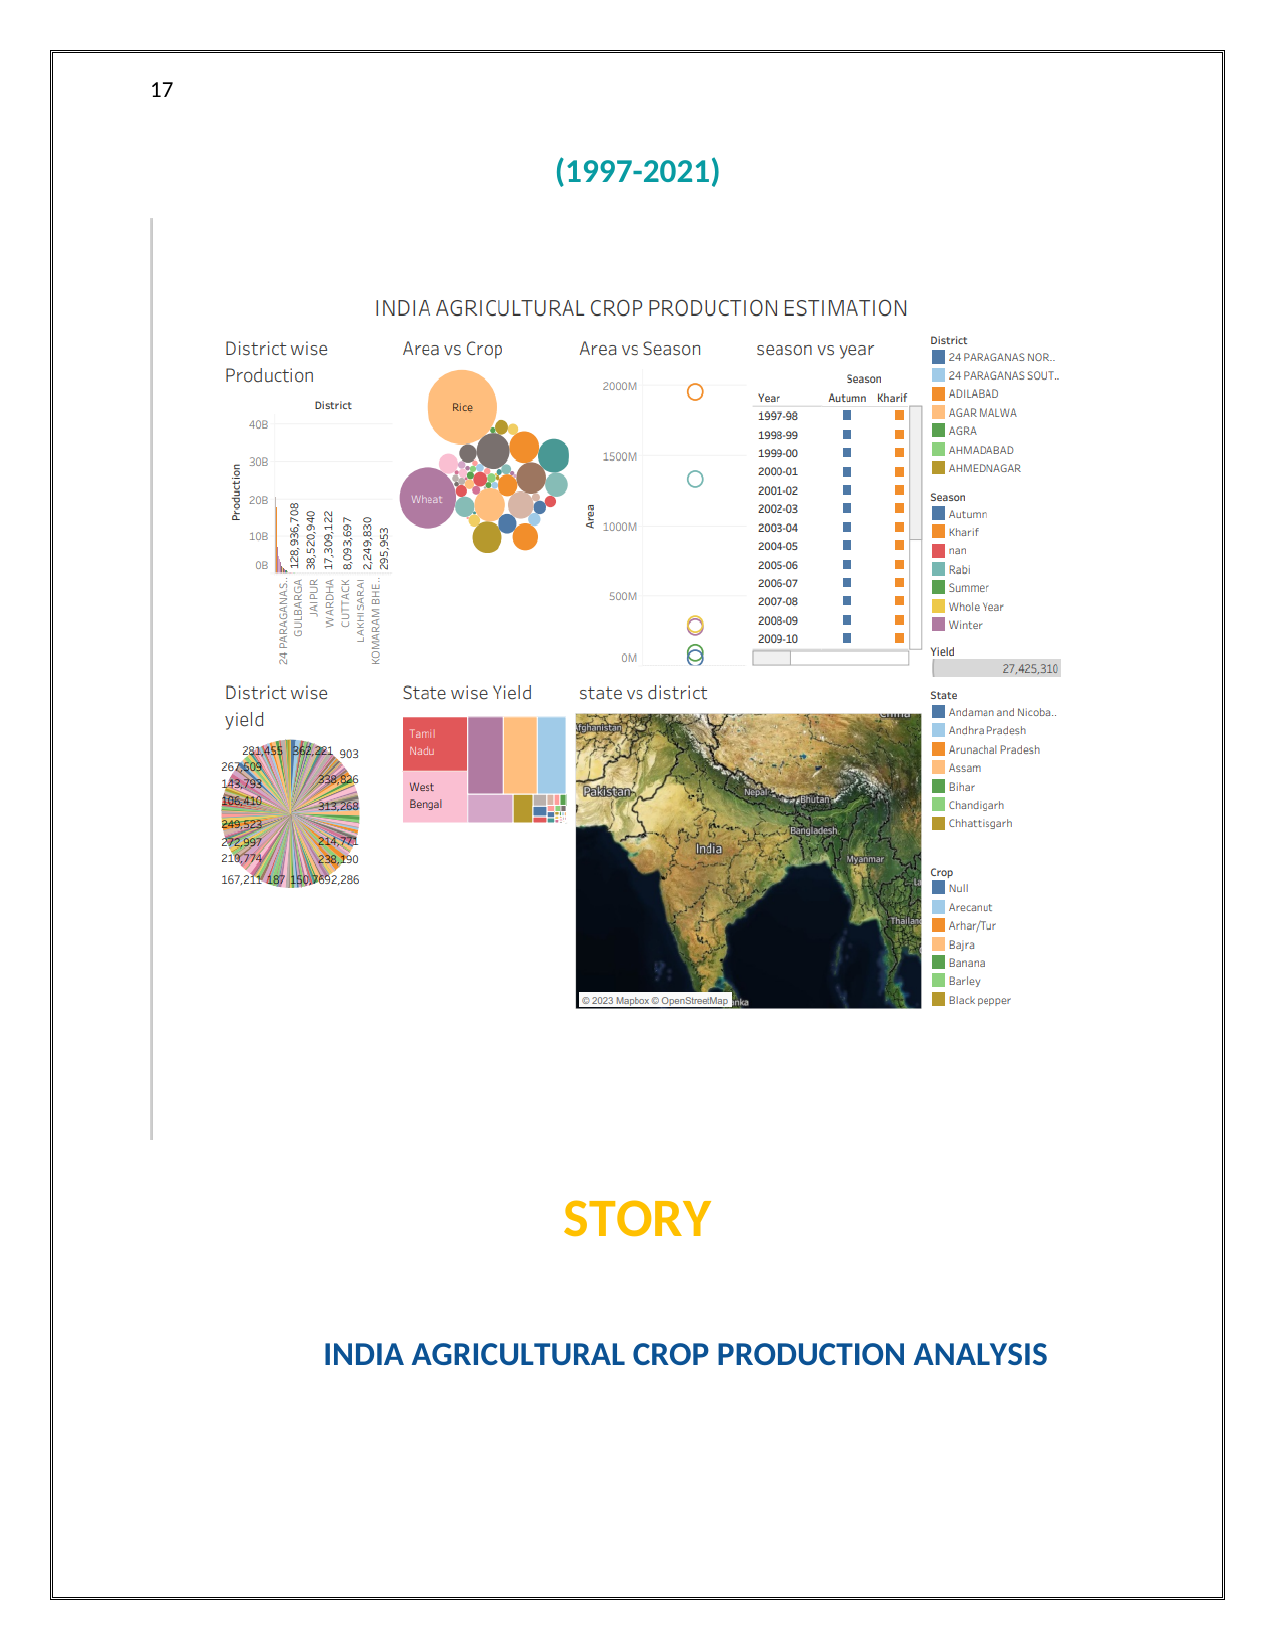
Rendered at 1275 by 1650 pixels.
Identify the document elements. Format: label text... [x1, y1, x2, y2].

text INDIA AGRICULTURAL CROP PRODUCTION ANALYSIS [150, 1333, 1125, 1374]
text STORY [150, 1184, 1125, 1250]
text (1997-2021) [150, 150, 1125, 218]
picture [150, 218, 1125, 1140]
